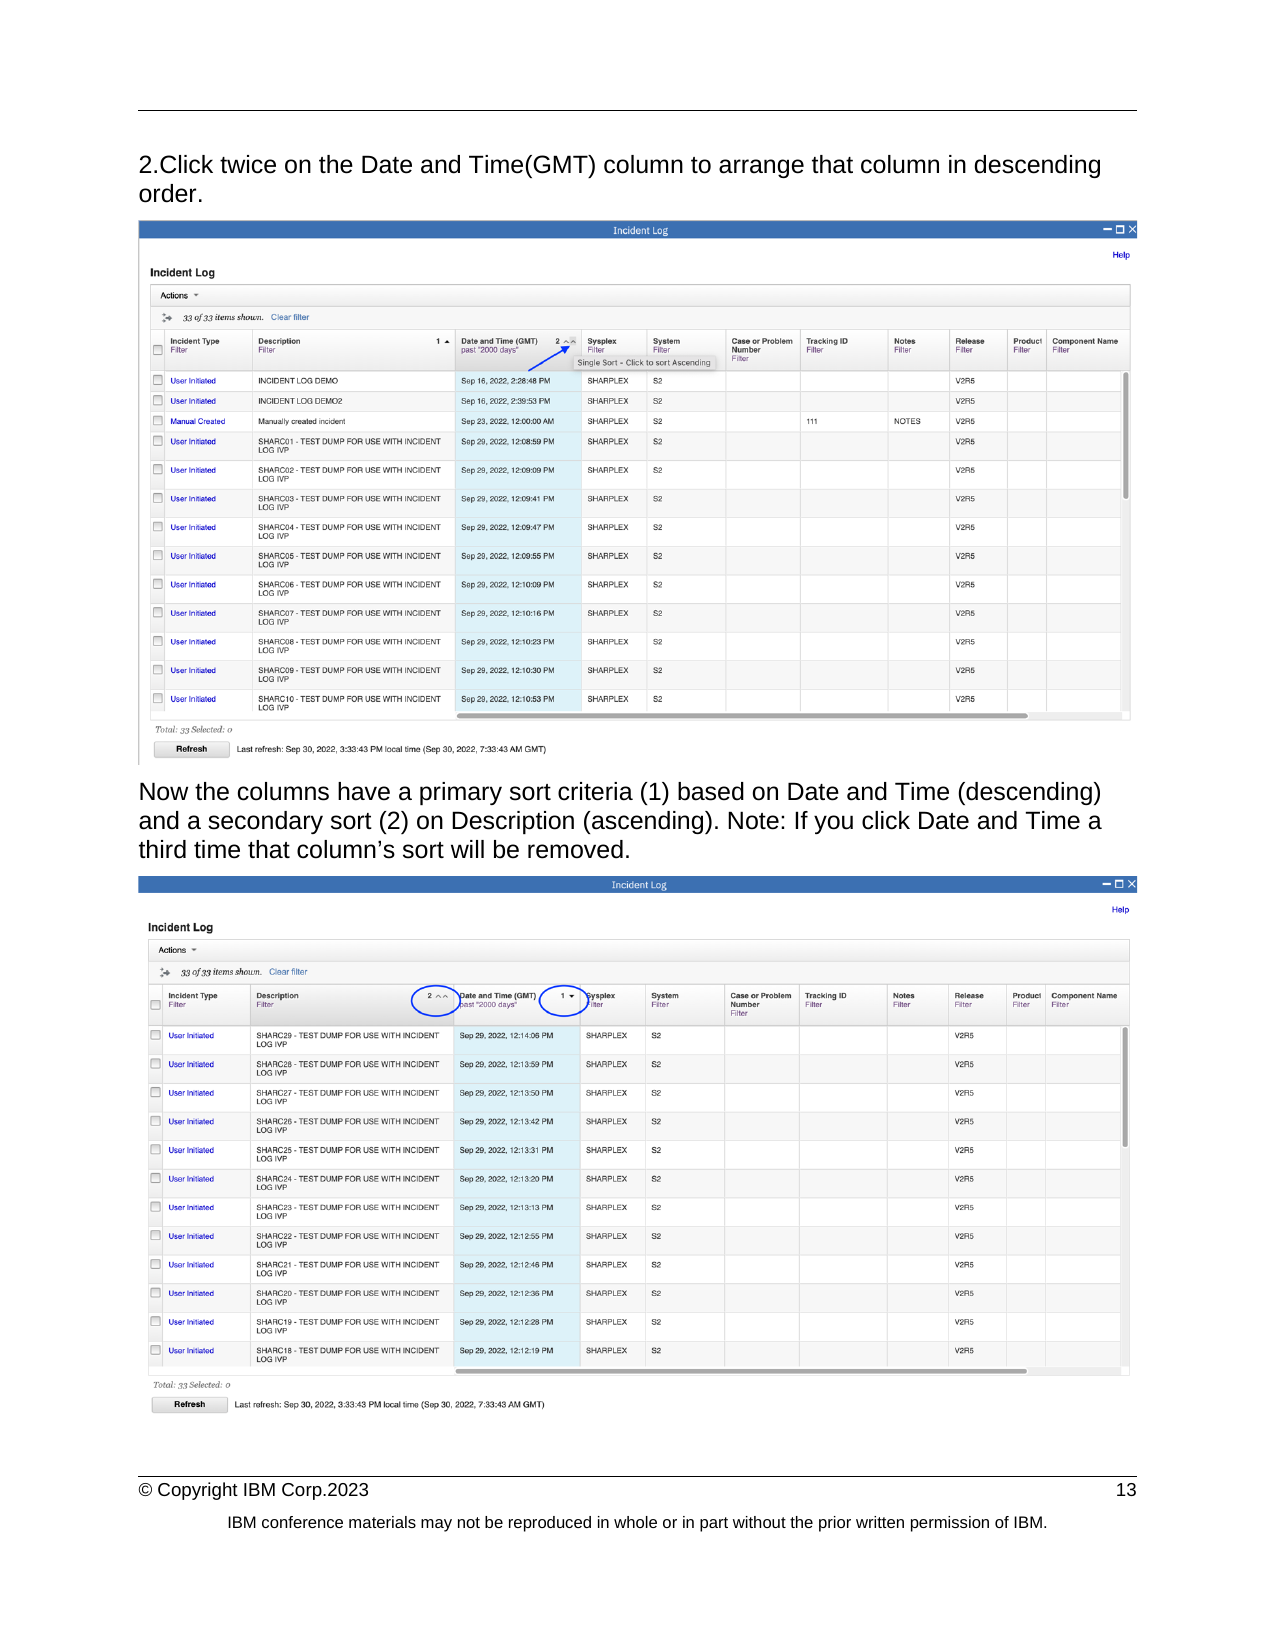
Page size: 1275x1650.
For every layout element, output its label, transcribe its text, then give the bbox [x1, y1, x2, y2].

text 2.Click twice on the Date and Time(GMT) column to arrange that column in descending order. [138, 150, 1137, 207]
picture [138, 220, 1138, 765]
text Now the columns have a primary sort criteria (1) based on Date and Time (descending) and a secondary sort (2) on Description (ascending). Note: If you click Date and Time a third time that column’s sort will be removed. [138, 777, 1137, 863]
picture [138, 876, 1138, 1423]
